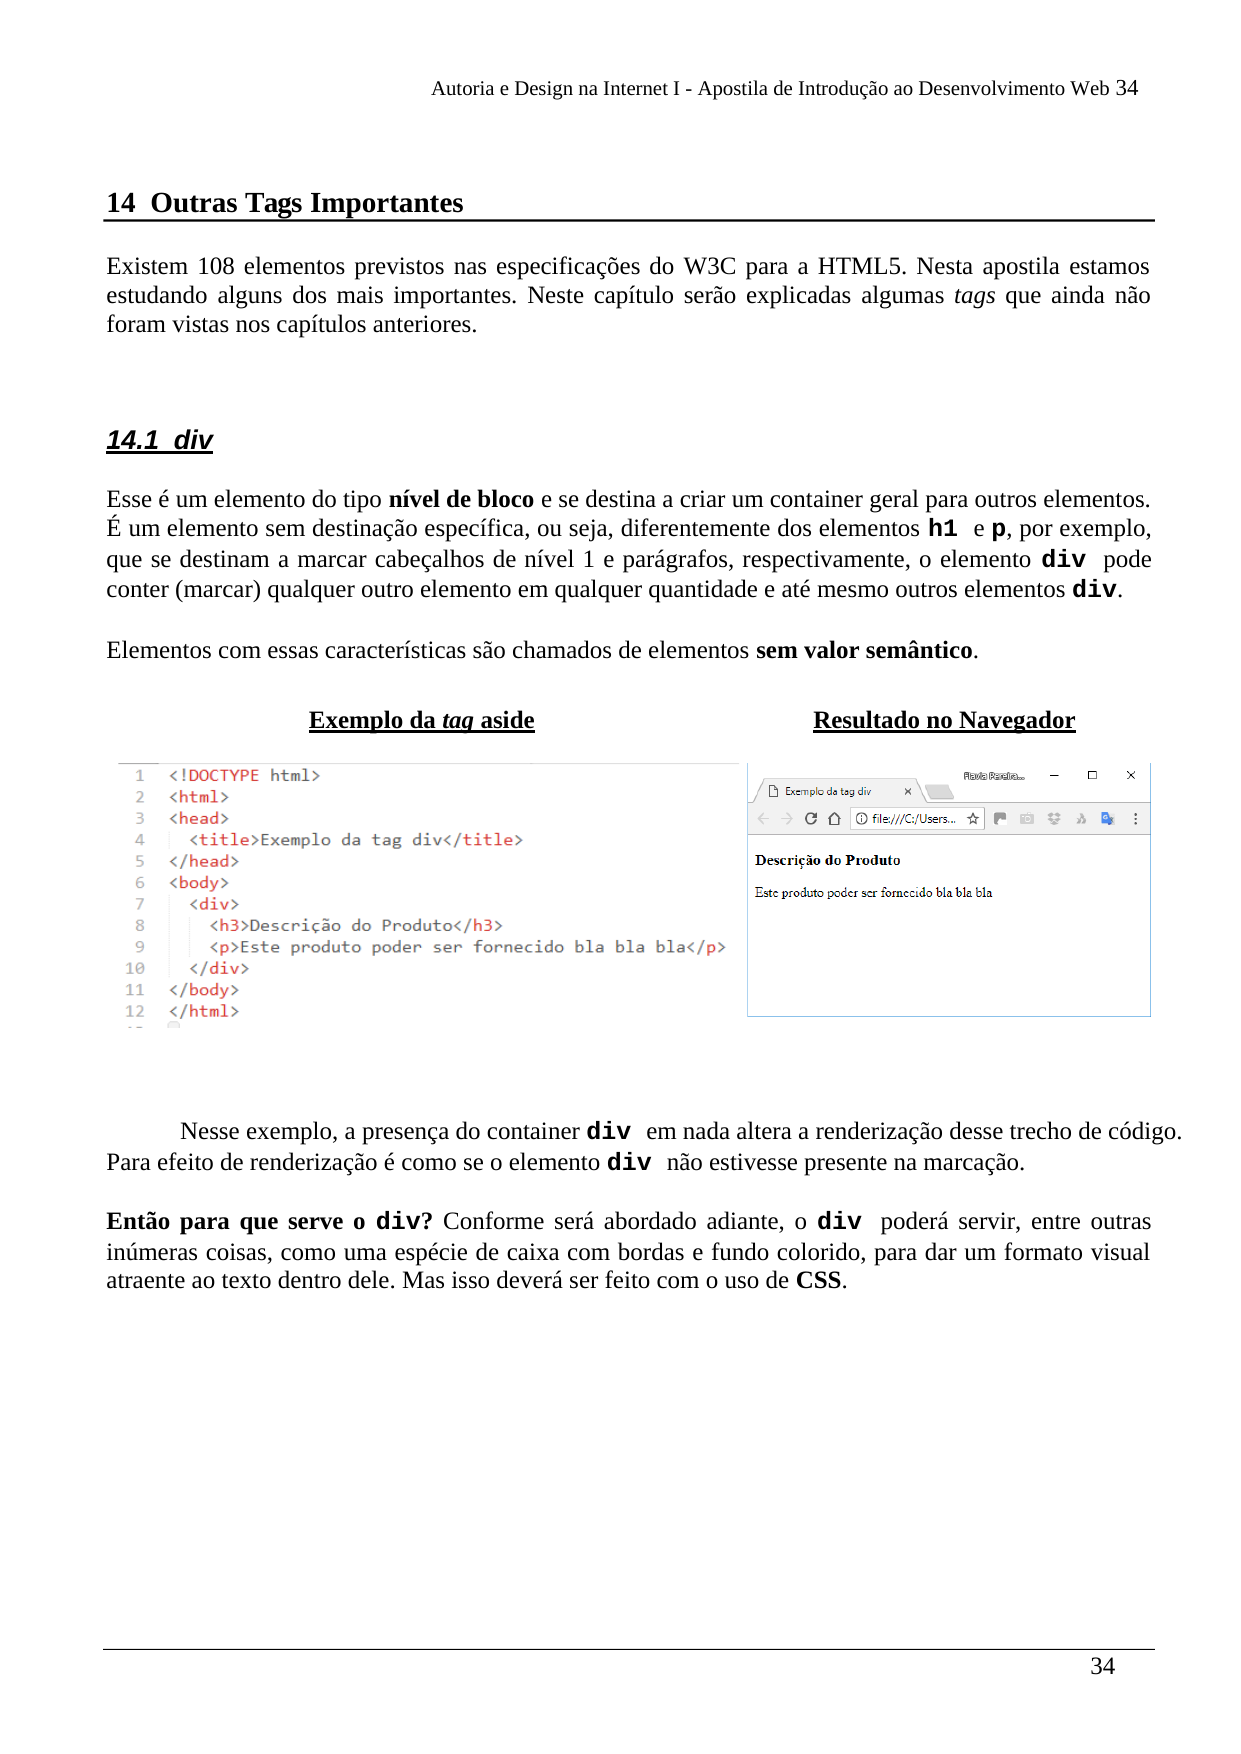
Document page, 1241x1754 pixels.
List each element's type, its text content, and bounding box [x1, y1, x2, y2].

picture [118, 763, 740, 1028]
table_header Resultado no Navegador [744, 706, 1171, 748]
text Elementos com essas características são chamados de elementos sem valor semântico. [106, 635, 1201, 663]
table_cell [98, 749, 744, 1028]
subtitle div [106, 424, 1201, 455]
text Para efeito de renderização é como se o elemento div não estivesse presente na marcação. [106, 1146, 1201, 1177]
picture [747, 763, 1151, 1017]
text Nesse exemplo, a presença do container div em nada altera a renderização desse trecho de código. [180, 1115, 1201, 1146]
table_cell [744, 749, 1171, 1028]
text Existem 108 elementos previstos nas especificações do W3C para a HTML5. Nesta apostila estamos estudando alguns dos mais importantes. Neste capítulo serão explicadas algumas tags que ainda não foram vistas nos capítulos anteriores. [106, 251, 1152, 338]
text Então para que serve o div? Conforme será abordado adiante, o div poderá servir, entre outras inúmeras coisas, como uma espécie de caixa com bordas e fundo colorido, para dar um formato visual atraente ao texto dentro dele. Mas isso deverá ser feito com o uso de CSS. [106, 1206, 1152, 1294]
text Esse é um elemento do tipo nível de bloco e se destina a criar um container geral para outros elementos. É um elemento sem destinação específica, ou seja, diferentemente dos elementos h1 e p, por exemplo, que se destinam a marcar cabeçalhos de nível 1 e parágrafos, respectivamente, o elemento div pode conter (marcar) qualquer outro elemento em qualquer quantidade e até mesmo outros elementos div. [106, 484, 1152, 605]
table_header Exemplo da tag aside [98, 706, 744, 748]
subtitle Outras Tags Importantes [106, 185, 1201, 218]
